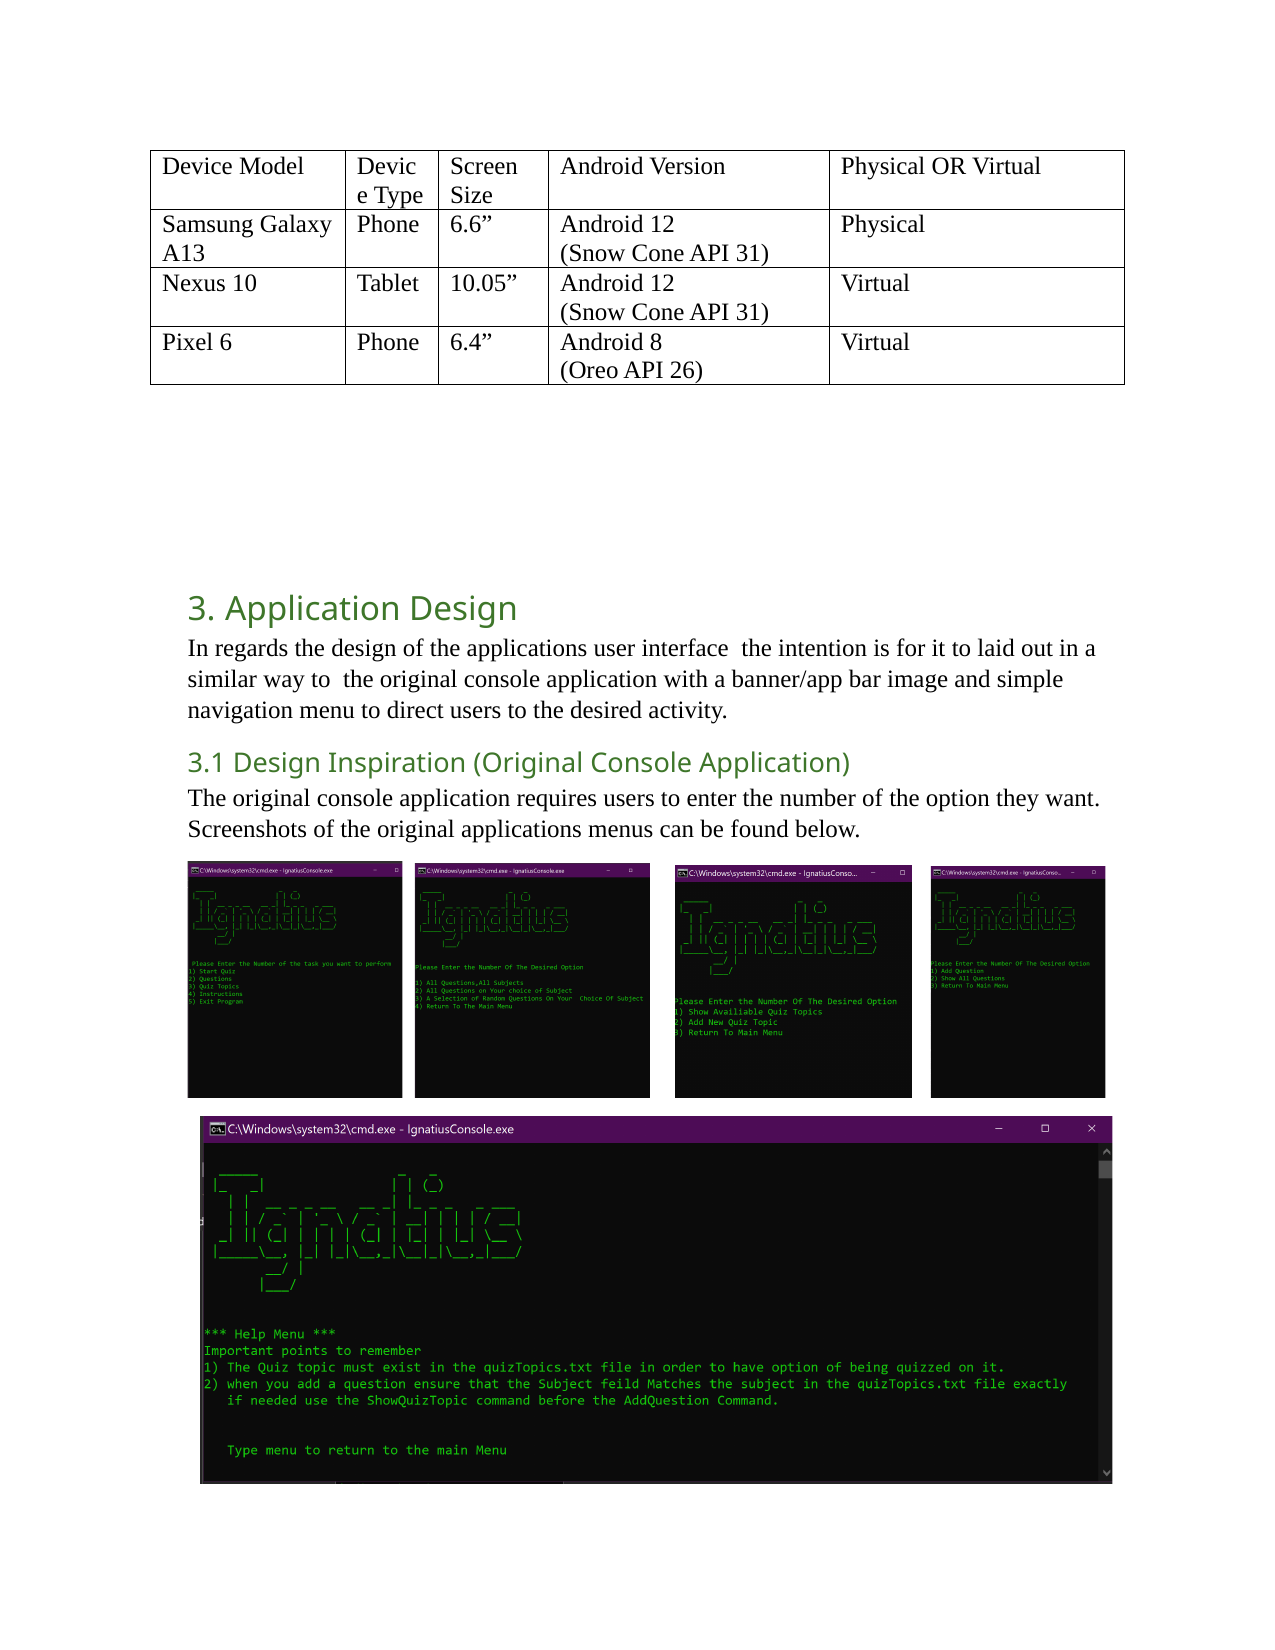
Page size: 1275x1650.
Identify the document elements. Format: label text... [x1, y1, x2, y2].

picture [414, 863, 650, 1098]
table_header Device Model [151, 151, 345, 208]
picture [675, 865, 912, 1098]
table_cell Android 12 (Snow Cone API 31) [549, 268, 829, 326]
table_cell Virtual [830, 327, 1124, 384]
table_cell Phone [346, 327, 438, 384]
table_cell Pixel 6 [151, 327, 345, 384]
table_cell Tablet [346, 268, 438, 326]
table_cell Virtual [830, 268, 1124, 326]
table_header Device Type [346, 151, 438, 208]
table_header Physical OR Virtual [830, 151, 1124, 208]
table_header Android Version [549, 151, 829, 208]
table_header Screen Size [439, 151, 548, 208]
picture [200, 1116, 1113, 1484]
text In regards the design of the applications user interface the intention is for it to laid out in a similar way to the original console application with a banner/app bar image and simple navigation menu to direct users to the desired activity. [187, 633, 1125, 724]
text The original console application requires users to enter the number of the option they want. Screenshots of the original applications menus can be found below. [187, 783, 1125, 843]
subtitle 3.1 Design Inspiration (Original Console Application) [150, 743, 1125, 780]
table_cell Samsung Galaxy A13 [151, 210, 345, 267]
table_cell Android 12 (Snow Cone API 31) [549, 210, 829, 267]
picture [930, 866, 1106, 1098]
table_cell 10.05” [439, 268, 548, 326]
table_cell 6.6” [439, 210, 548, 267]
subtitle Application Design [187, 584, 1125, 630]
picture [187, 861, 403, 1098]
table_cell Nexus 10 [151, 268, 345, 326]
table_cell Physical [830, 210, 1124, 267]
table_cell Android 8 (Oreo API 26) [549, 327, 829, 384]
table_cell 6.4” [439, 327, 548, 384]
table_cell Phone [346, 210, 438, 267]
